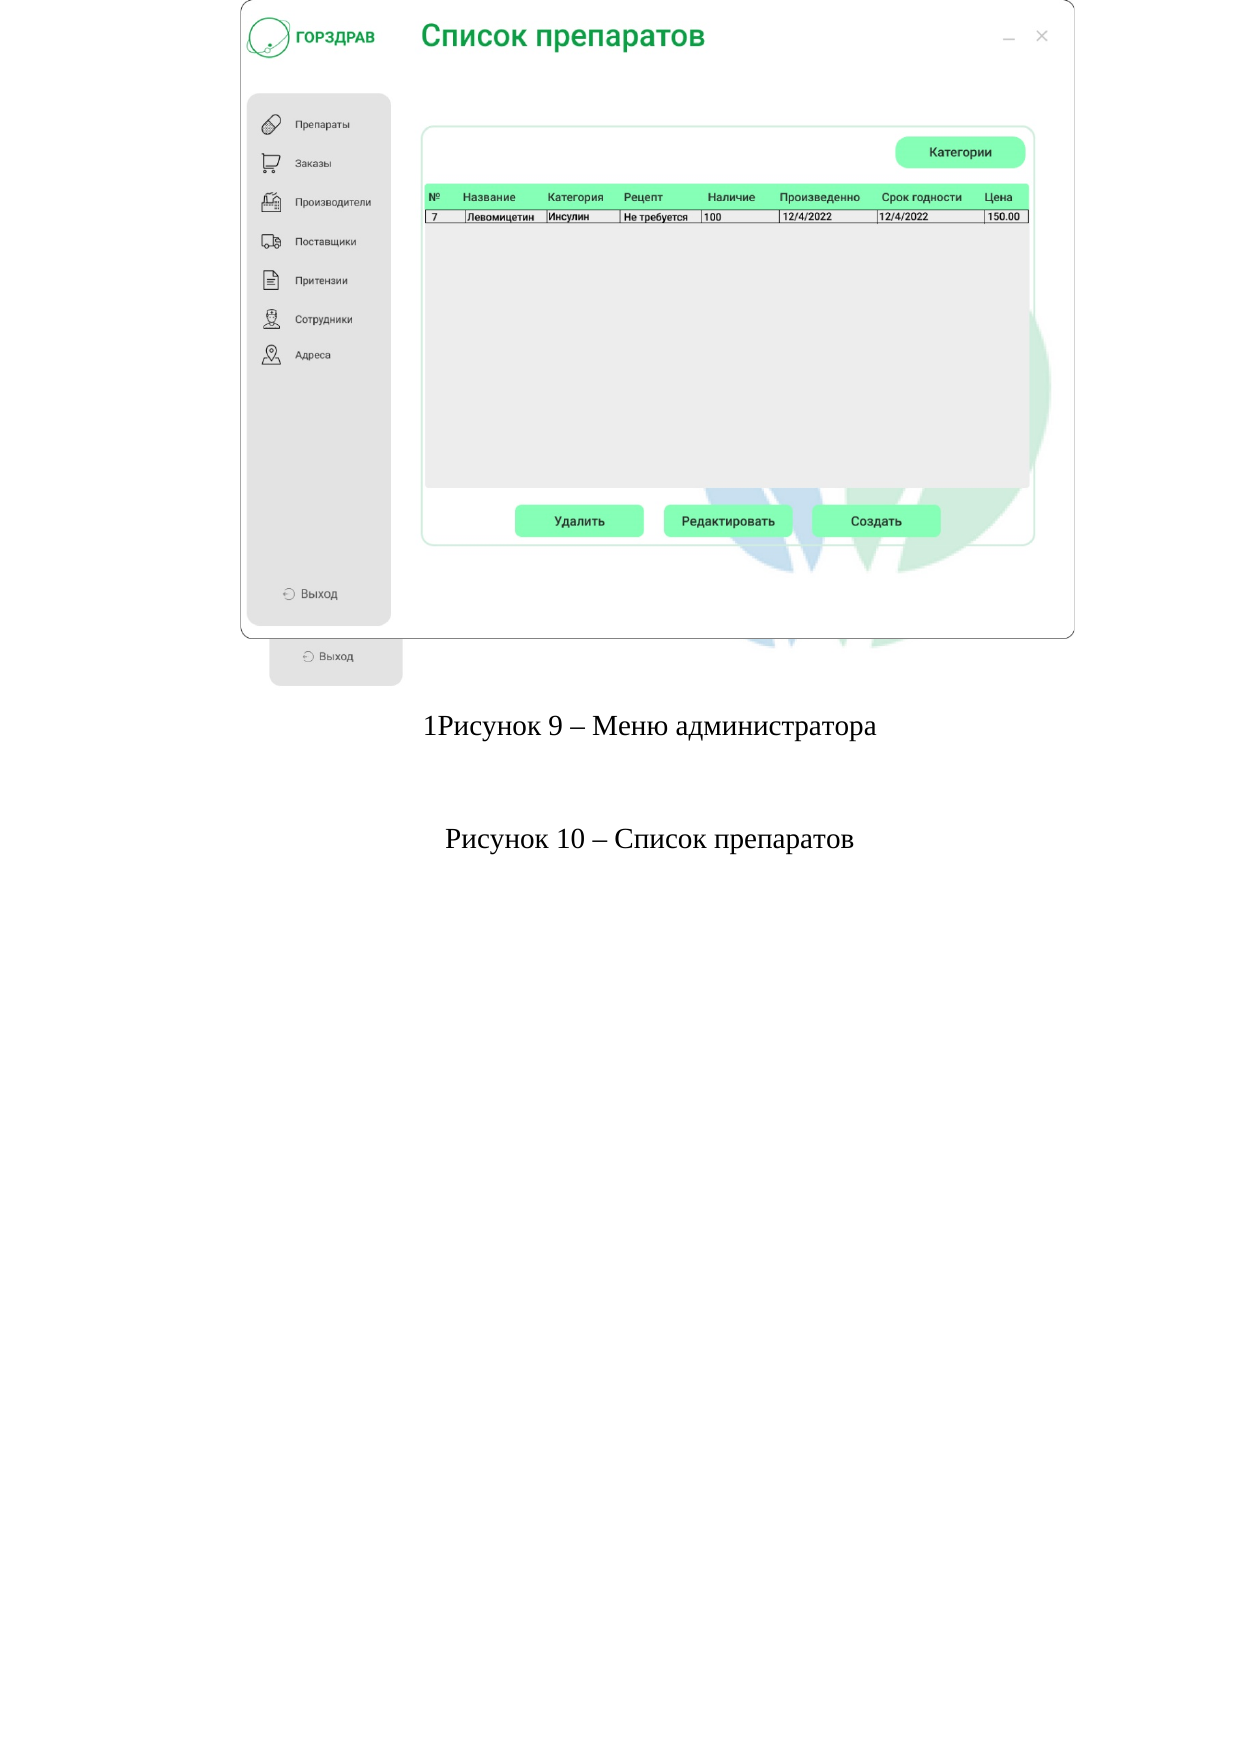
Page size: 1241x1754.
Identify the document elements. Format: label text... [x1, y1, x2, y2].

picture [240, 0, 1075, 709]
list Рисунок 10 – Список препаратов [118, 821, 1181, 854]
